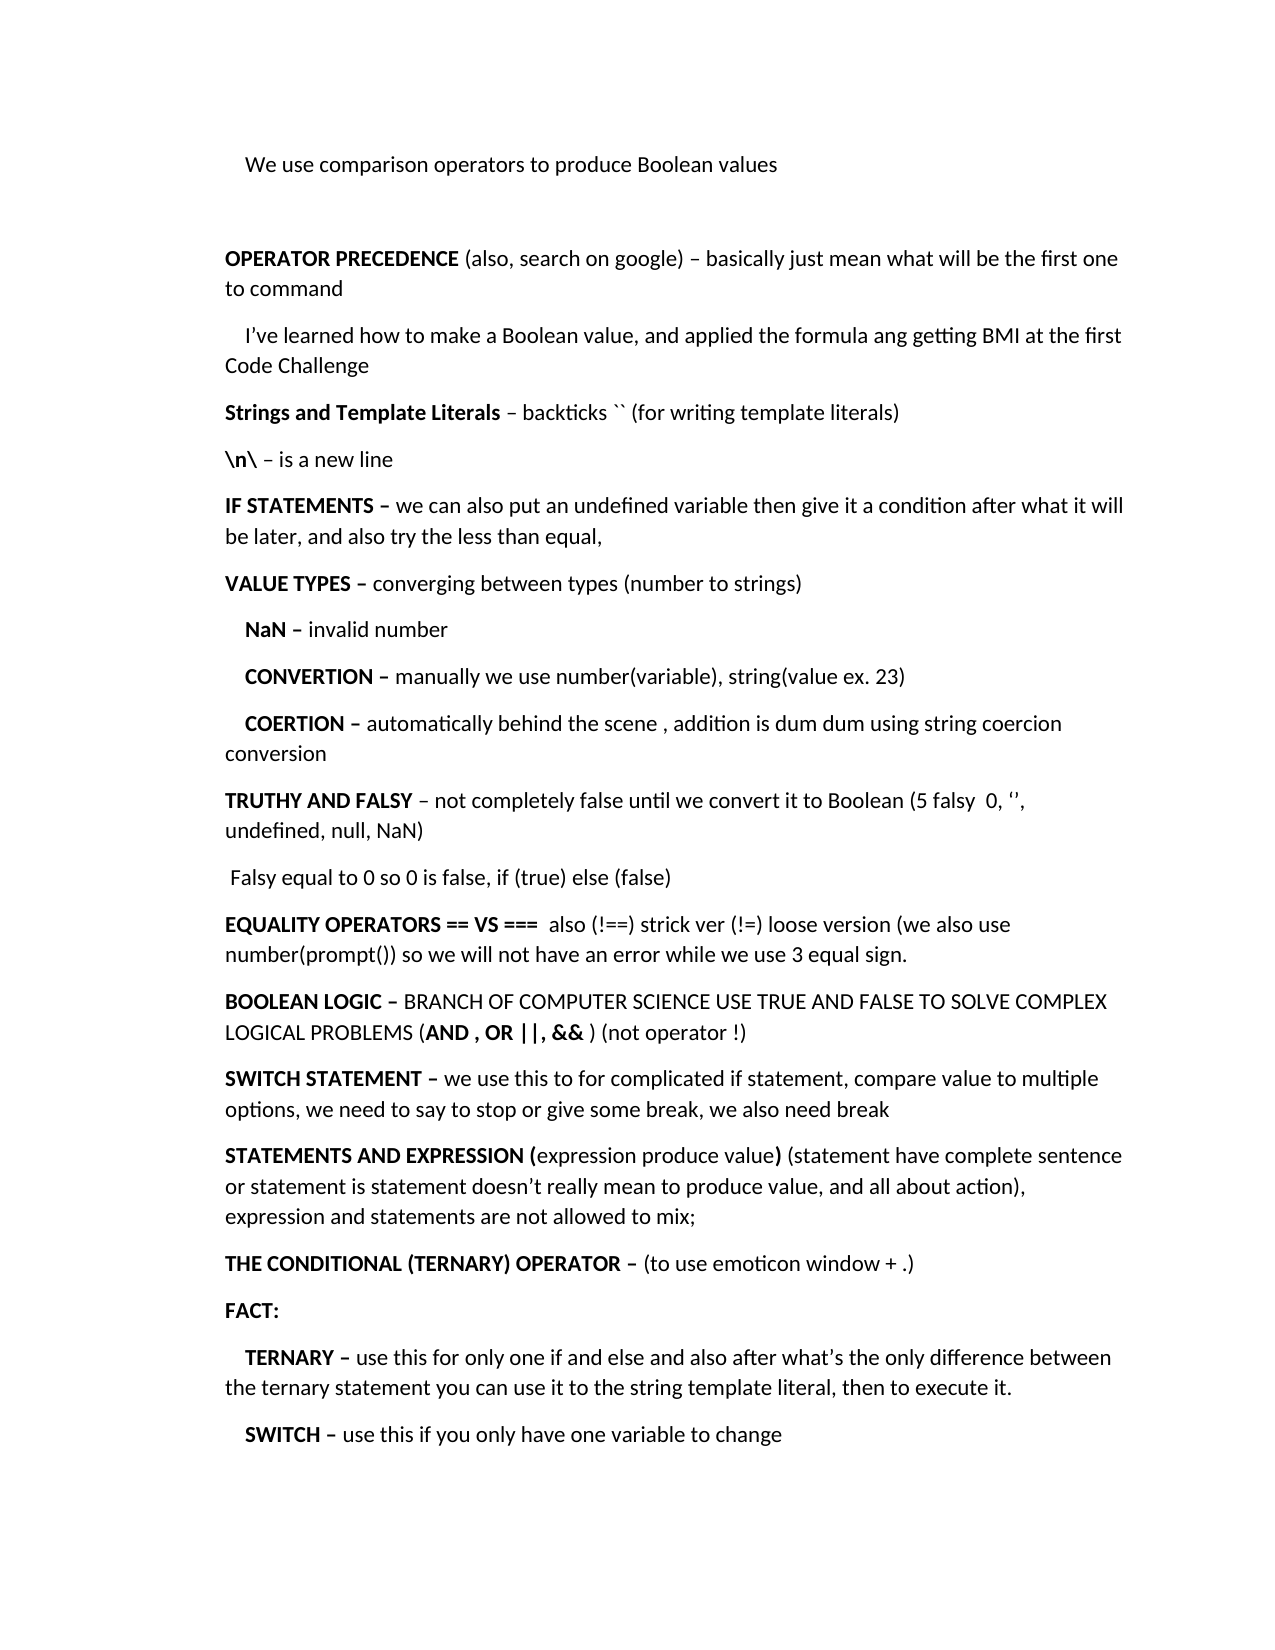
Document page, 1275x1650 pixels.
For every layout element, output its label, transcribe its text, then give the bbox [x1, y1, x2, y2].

text NaN – invalid number [225, 616, 1125, 644]
text SWITCH – use this if you only have one variable to change [225, 1420, 1125, 1448]
text IF STATEMENTS – we can also put an undefined variable then give it a condition after what it will be later, and also try the less than equal, [225, 492, 1125, 550]
text Strings and Template Literals – backticks `` (for writing template literals) [225, 398, 1125, 426]
text TERNARY – use this for only one if and else and also after what’s the only difference between the ternary statement you can use it to the string template literal, then to execute it. [225, 1343, 1125, 1401]
text We use comparison operators to produce Boolean values [150, 150, 1125, 178]
text TRUTHY AND FALSY – not completely false until we convert it to Boolean (5 falsy 0, ‘’, undefined, null, NaN) [225, 786, 1125, 845]
text THE CONDITIONAL (TERNARY) OPERATOR – (to use emoticon window + .) [225, 1249, 1125, 1277]
text I’ve learned how to make a Boolean value, and applied the formula ang getting BMI at the first Code Challenge [225, 321, 1125, 379]
text EQUALITY OPERATORS == VS === also (!==) strick ver (!=) loose version (we also use number(prompt()) so we will not have an error while we use 3 equal sign. [225, 910, 1125, 969]
text VALUE TYPES – converging between types (number to strings) [225, 569, 1125, 597]
text STATEMENTS AND EXPRESSION (expression produce value) (statement have complete sentence or statement is statement doesn’t really mean to produce value, and all about action), expression and statements are not allowed to mix; [225, 1142, 1125, 1230]
text Falsy equal to 0 so 0 is false, if (true) else (false) [225, 863, 1125, 892]
text COERTION – automatically behind the scene , addition is dum dum using string coercion conversion [225, 709, 1125, 768]
text SWITCH STATEMENT – we use this to for complicated if statement, compare value to multiple options, we need to say to stop or give some break, we also need break [225, 1064, 1125, 1123]
text \n\ – is a new line [225, 445, 1125, 473]
text OPERATOR PRECEDENCE (also, search on google) – basically just mean what will be the first one to command [225, 244, 1125, 302]
text BOOLEAN LOGIC – BRANCH OF COMPUTER SCIENCE USE TRUE AND FALSE TO SOLVE COMPLEX LOGICAL PROBLEMS (AND , OR ||, && ) (not operator !) [225, 987, 1125, 1046]
text CONVERTION – manually we use number(variable), string(value ex. 23) [225, 662, 1125, 691]
text FACT: [225, 1296, 1125, 1324]
